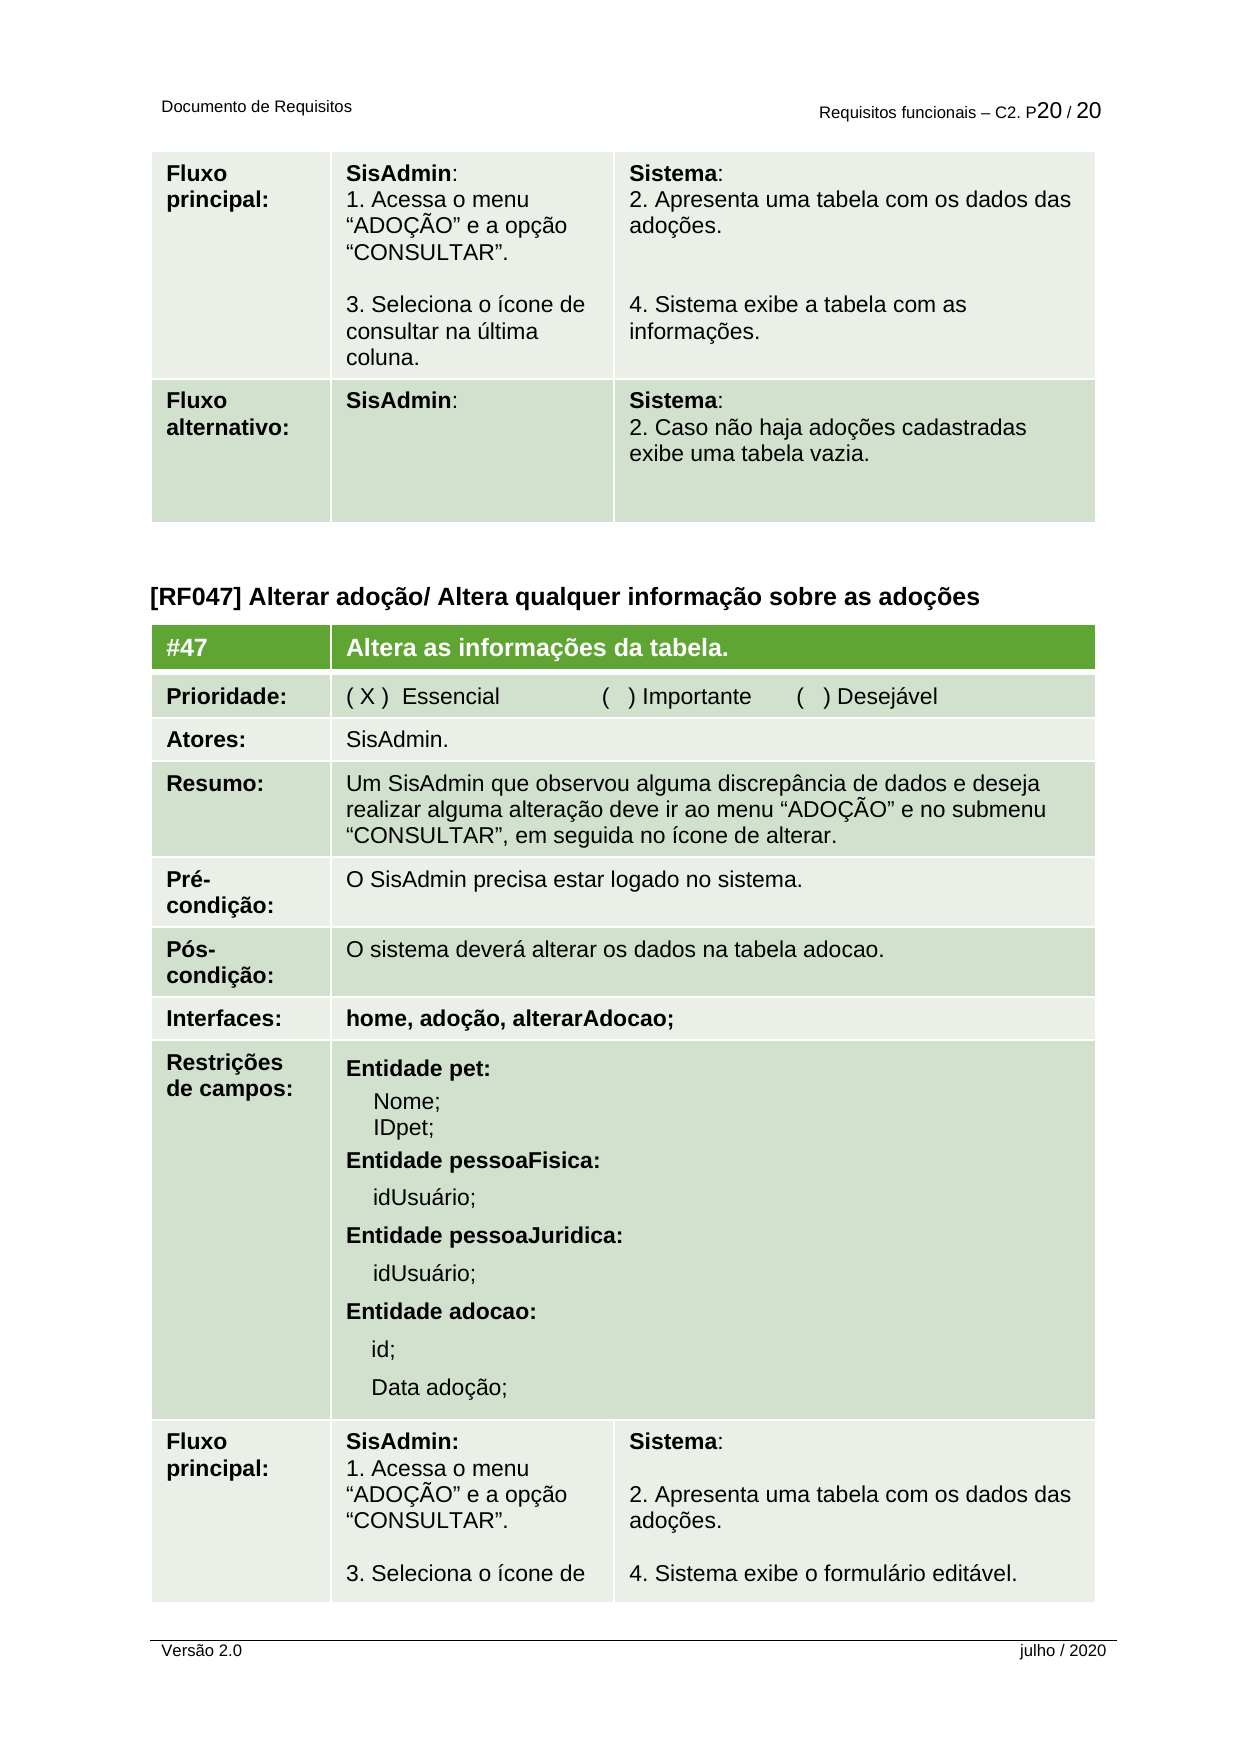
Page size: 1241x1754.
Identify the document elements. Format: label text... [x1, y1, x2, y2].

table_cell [615, 1421, 1095, 1602]
table_header Altera as informações da tabela. [332, 625, 1095, 669]
table_cell Prioridade: [152, 675, 330, 717]
table_cell O sistema deverá alterar os dados na tabela adocao. [332, 928, 1095, 996]
table_cell Um SisAdmin que observou alguma discrepância de dados e deseja realizar alguma alteração deve ir ao menu “ADOÇÃO” e no submenu “CONSULTAR”, em seguida no ícone de alterar. [332, 762, 1095, 856]
table_cell Atores: [152, 719, 330, 760]
table_cell Sistema: 2. Apresenta uma tabela com os dados das adoções. 4. Sistema exibe a tabela com as informações. [615, 152, 1095, 378]
table_cell Fluxo principal: [152, 152, 330, 378]
table_cell SisAdmin: [332, 380, 613, 522]
table_cell Fluxo alternativo: [152, 380, 330, 522]
table_cell Pós-condição: [152, 928, 330, 996]
table_cell Restrições de campos: [152, 1041, 330, 1419]
table_cell O SisAdmin precisa estar logado no sistema. [332, 858, 1095, 926]
table_cell ( X ) Essencial ( ) Importante ( ) Desejável [332, 675, 1095, 717]
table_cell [332, 1421, 613, 1602]
table_cell home, adoção, alterarAdocao; [332, 998, 1095, 1039]
table_cell SisAdmin: 1. Acessa o menu “ADOÇÃO” e a opção “CONSULTAR”. 3. Seleciona o ícone de consultar na última coluna. [332, 152, 613, 378]
table_cell Fluxo principal: [152, 1421, 330, 1602]
subtitle [RF047] Alterar adoção/ Altera qualquer informação sobre as adoções [150, 582, 1090, 611]
table_cell Interfaces: [152, 998, 330, 1039]
table_cell SisAdmin. [332, 719, 1095, 760]
table_cell Pré-condição: [152, 858, 330, 926]
table_cell Resumo: [152, 762, 330, 856]
table_header #47 [152, 625, 330, 669]
table_cell Entidade pet: Nome; IDpet; Entidade pessoaFisica: idUsuário; Entidade pessoaJuridica: idUsuário; Entidade adocao: id; Data adoção; [332, 1041, 1095, 1419]
table_cell Sistema: 2. Caso não haja adoções cadastradas exibe uma tabela vazia. [615, 380, 1095, 522]
